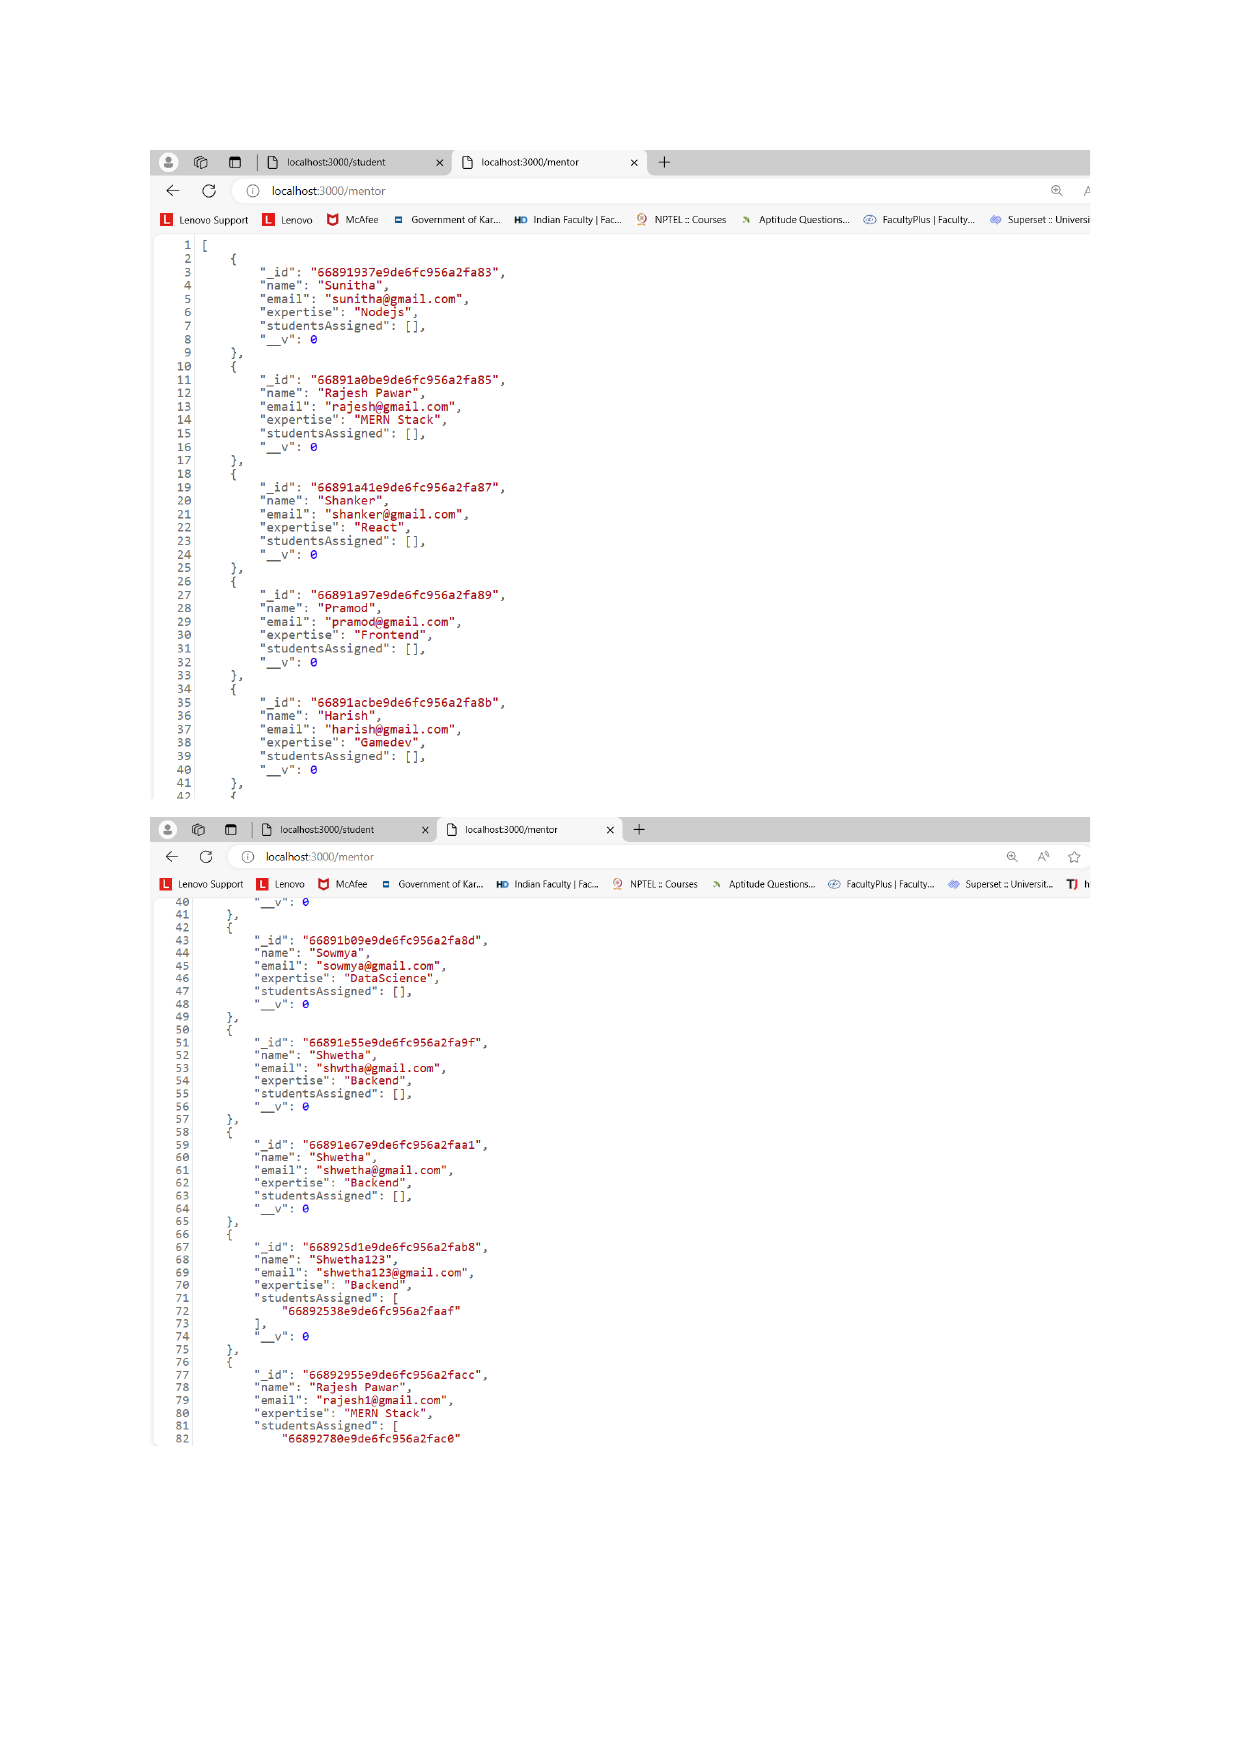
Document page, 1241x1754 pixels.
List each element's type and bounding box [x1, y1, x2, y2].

picture [150, 150, 1091, 799]
picture [150, 817, 1091, 1446]
